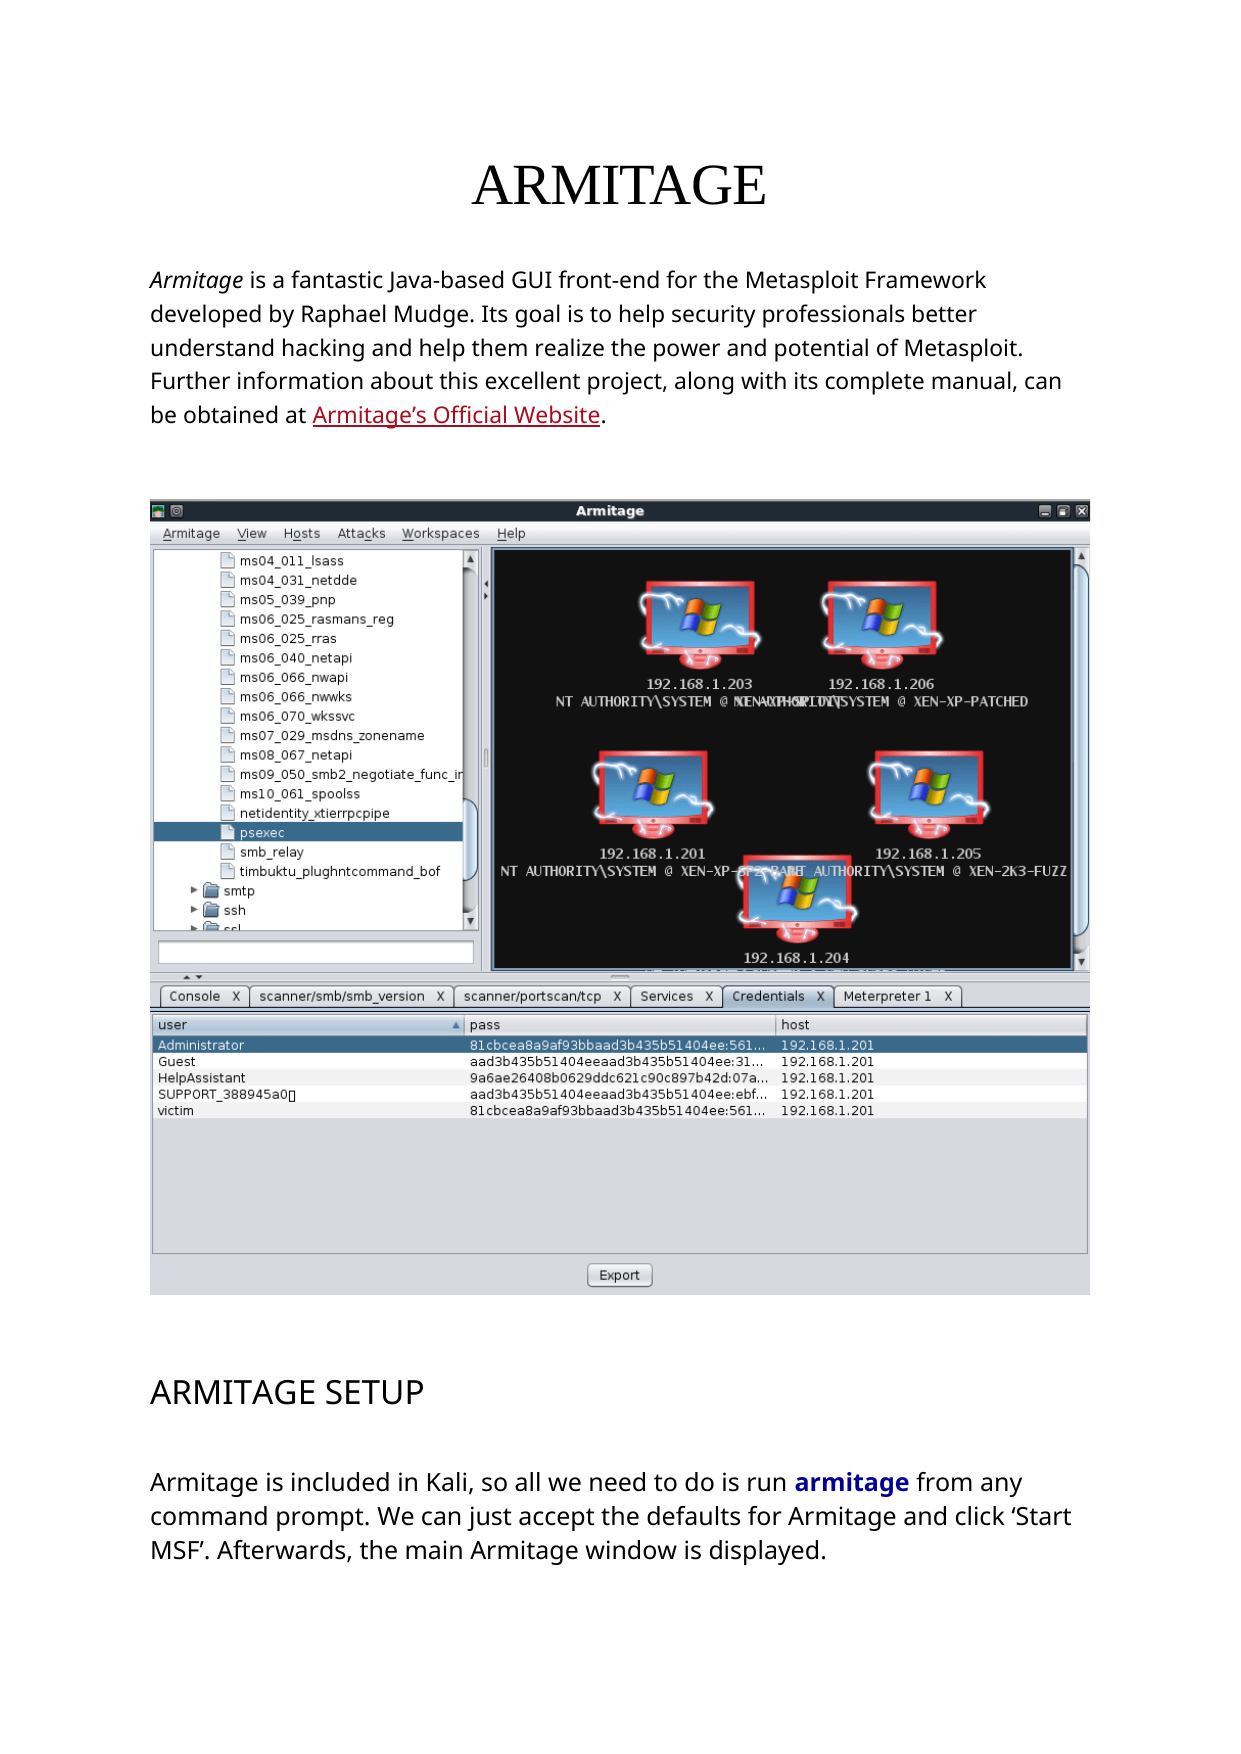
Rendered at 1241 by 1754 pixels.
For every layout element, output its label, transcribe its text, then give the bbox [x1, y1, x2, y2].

text Armitage is a fantastic Java-based GUI front-end for the Metasploit Framework developed by Raphael Mudge. Its goal is to help security professionals better understand hacking and help them realize the power and potential of Metasploit. Further information about this excellent project, along with its complete manual, can be obtained at Armitage’s Official Website. [150, 264, 1090, 430]
title ARMITAGE [150, 150, 1090, 217]
subtitle ARMITAGE SETUP [150, 1369, 1090, 1414]
picture [150, 499, 1091, 1295]
text Armitage is included in Kali, so all we need to do is run armitage from any command prompt. We can just accept the defaults for Armitage and click ‘Start MSF’. Afterwards, the main Armitage window is displayed. [150, 1465, 1090, 1567]
